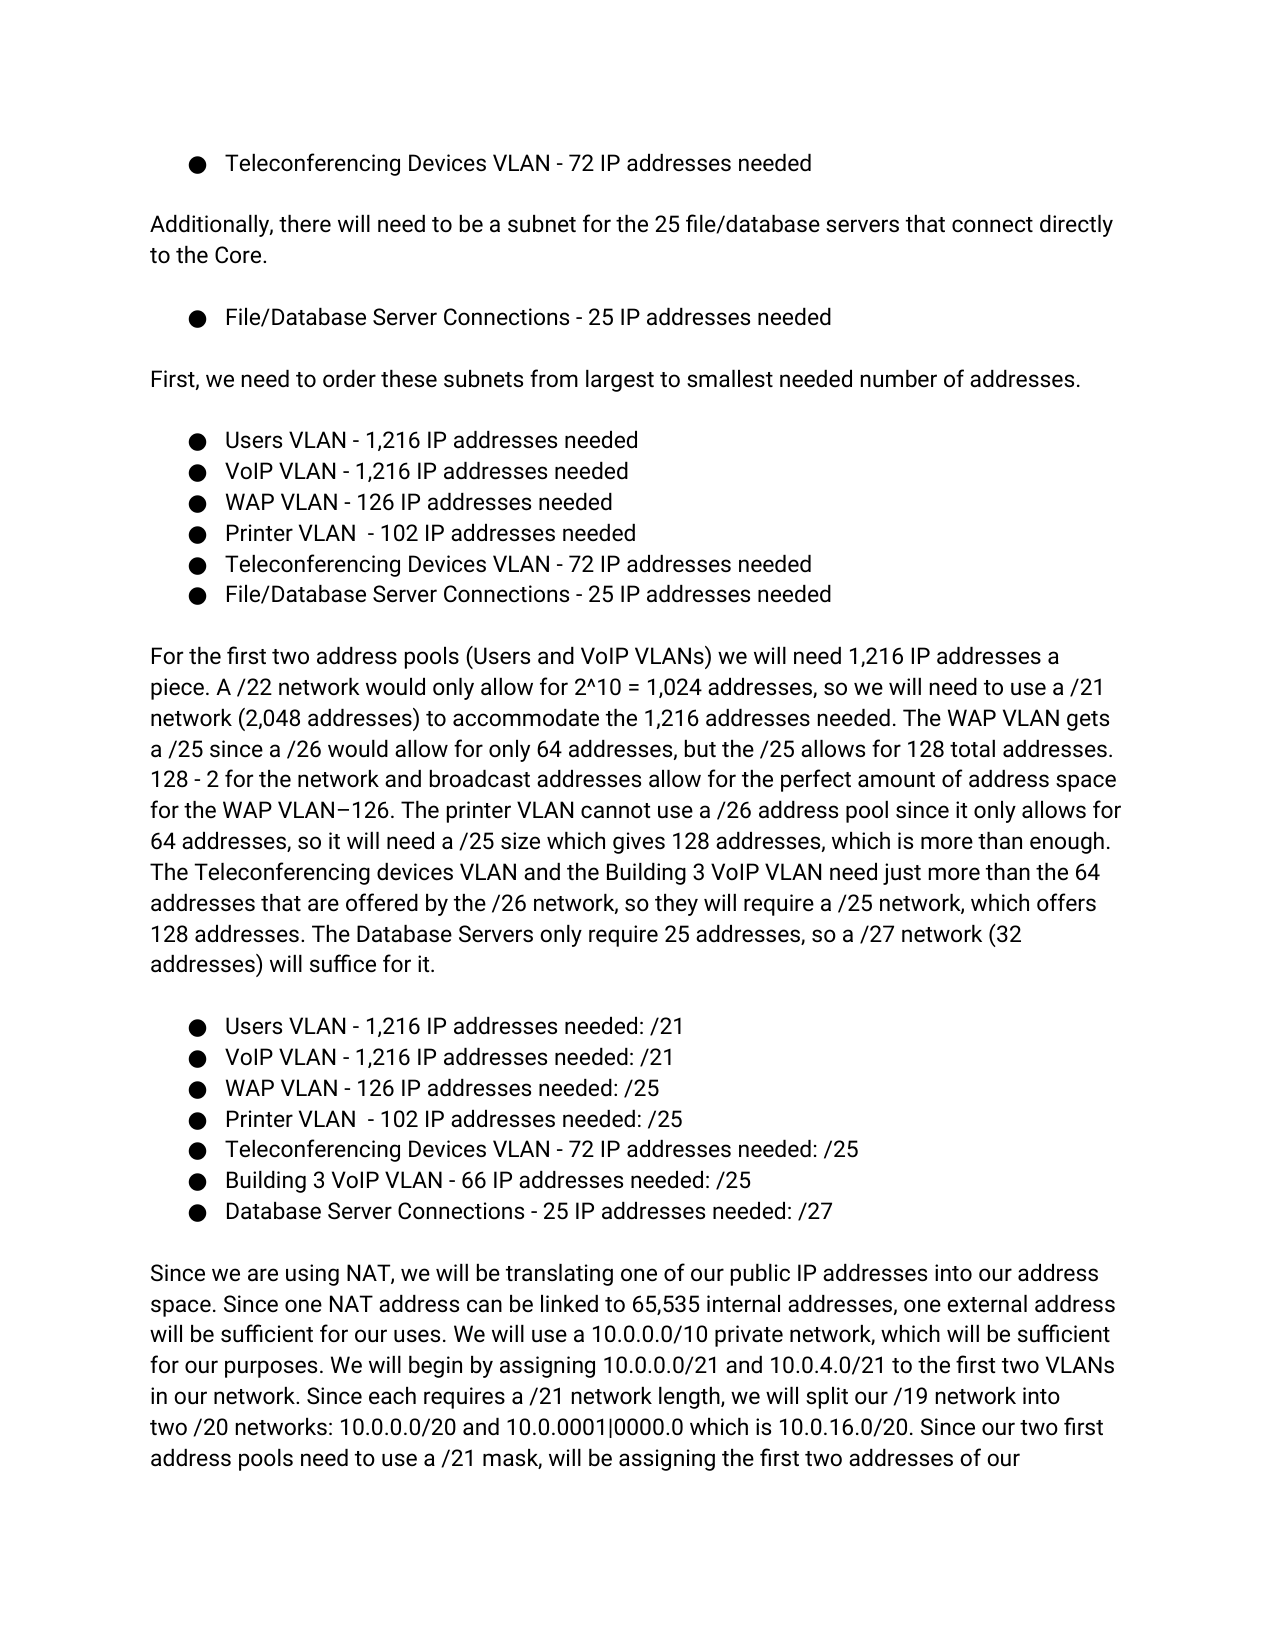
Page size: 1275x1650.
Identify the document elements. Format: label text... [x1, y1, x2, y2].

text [150, 1260, 1125, 1472]
list Printer VLAN - 102 IP addresses needed: /25 [187, 1106, 1125, 1133]
list Teleconferencing Devices VLAN - 72 IP addresses needed [187, 150, 1125, 177]
list WAP VLAN - 126 IP addresses needed [187, 489, 1125, 516]
list Users VLAN - 1,216 IP addresses needed: /21 [187, 1013, 1125, 1040]
list File/Database Server Connections - 25 IP addresses needed [187, 582, 1125, 608]
text Additionally, there will need to be a subnet for the 25 file/database servers that connect directly to the Core. [150, 212, 1125, 269]
list Users VLAN - 1,216 IP addresses needed [187, 427, 1125, 454]
list WAP VLAN - 126 IP addresses needed: /25 [187, 1075, 1125, 1102]
list VoIP VLAN - 1,216 IP addresses needed [187, 458, 1125, 485]
list Teleconferencing Devices VLAN - 72 IP addresses needed: /25 [187, 1137, 1125, 1163]
text First, we need to order these subnets from largest to smallest needed number of addresses. [150, 366, 1125, 393]
list Printer VLAN - 102 IP addresses needed [187, 520, 1125, 547]
list Teleconferencing Devices VLAN - 72 IP addresses needed [187, 551, 1125, 578]
list VoIP VLAN - 1,216 IP addresses needed: /21 [187, 1044, 1125, 1071]
list Building 3 VoIP VLAN - 66 IP addresses needed: /25 [187, 1167, 1125, 1194]
text For the first two address pools (Users and VoIP VLANs) we will need 1,216 IP addresses a piece. A /22 network would only allow for 2^10 = 1,024 addresses, so we will need to use a /21 network (2,048 addresses) to accommodate the 1,216 addresses needed. The WAP VLAN gets a /25 since a /26 would allow for only 64 addresses, but the /25 allows for 128 total addresses. 128 - 2 for the network and broadcast addresses allow for the perfect amount of address space for the WAP VLAN–126. The printer VLAN cannot use a /26 address pool since it only allows for 64 addresses, so it will need a /25 size which gives 128 addresses, which is more than enough. The Teleconferencing devices VLAN and the Building 3 VoIP VLAN need just more than the 64 addresses that are offered by the /26 network, so they will require a /25 network, which offers 128 addresses. The Database Servers only require 25 addresses, so a /27 network (32 addresses) will suffice for it. [150, 643, 1125, 978]
list File/Database Server Connections - 25 IP addresses needed [187, 304, 1125, 331]
list Database Server Connections - 25 IP addresses needed: /27 [187, 1198, 1125, 1225]
